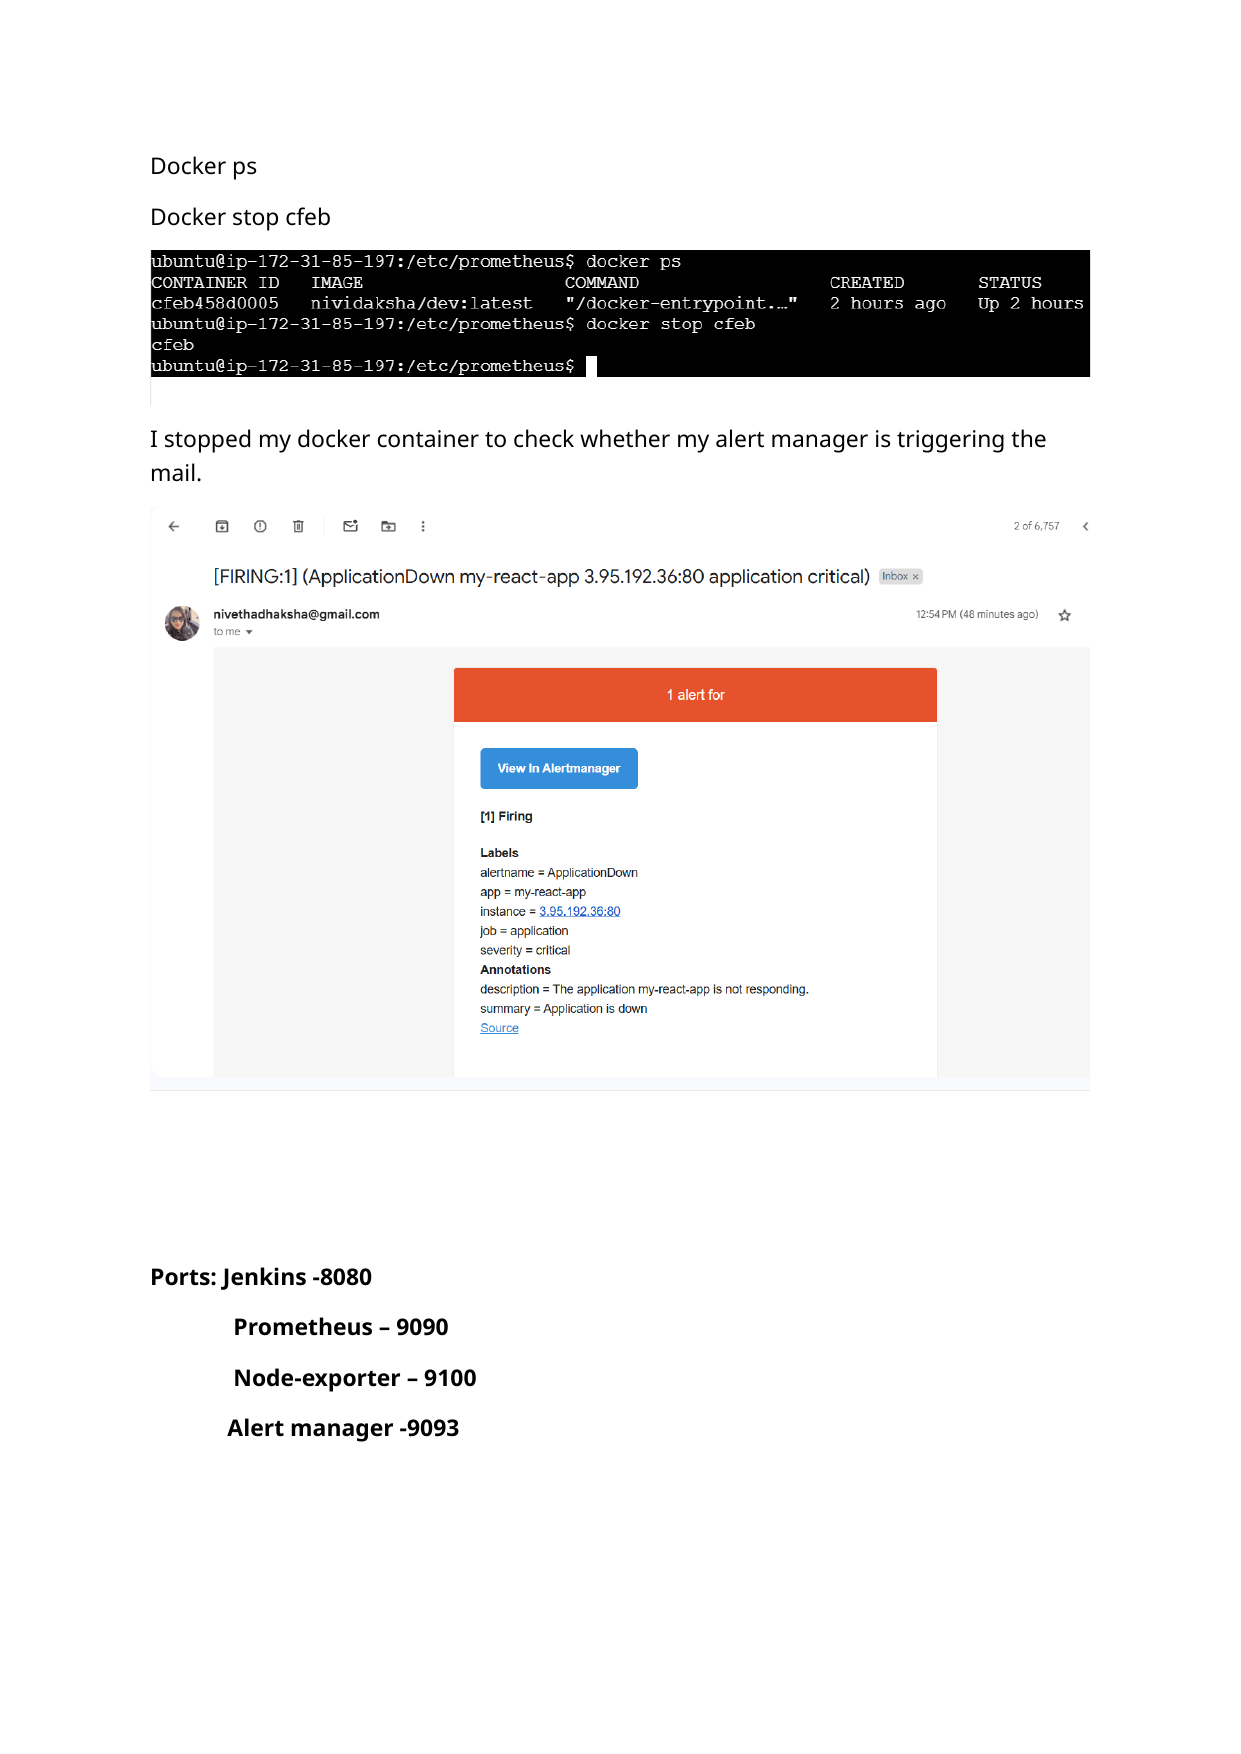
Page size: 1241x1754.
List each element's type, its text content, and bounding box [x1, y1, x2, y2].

text I stopped my docker container to check whether my alert manager is triggering the mail. [150, 423, 1090, 488]
picture [150, 250, 1091, 405]
text Node-exporter – 9100 [150, 1362, 1090, 1393]
text Prometheus – 9090 [150, 1311, 1090, 1342]
text Alert manager -9093 [150, 1412, 1090, 1443]
picture [150, 507, 1091, 1091]
text Ports: Jenkins -8080 [150, 1261, 1090, 1292]
text Docker stop cfeb [150, 200, 1090, 232]
text Docker ps [150, 150, 1090, 181]
